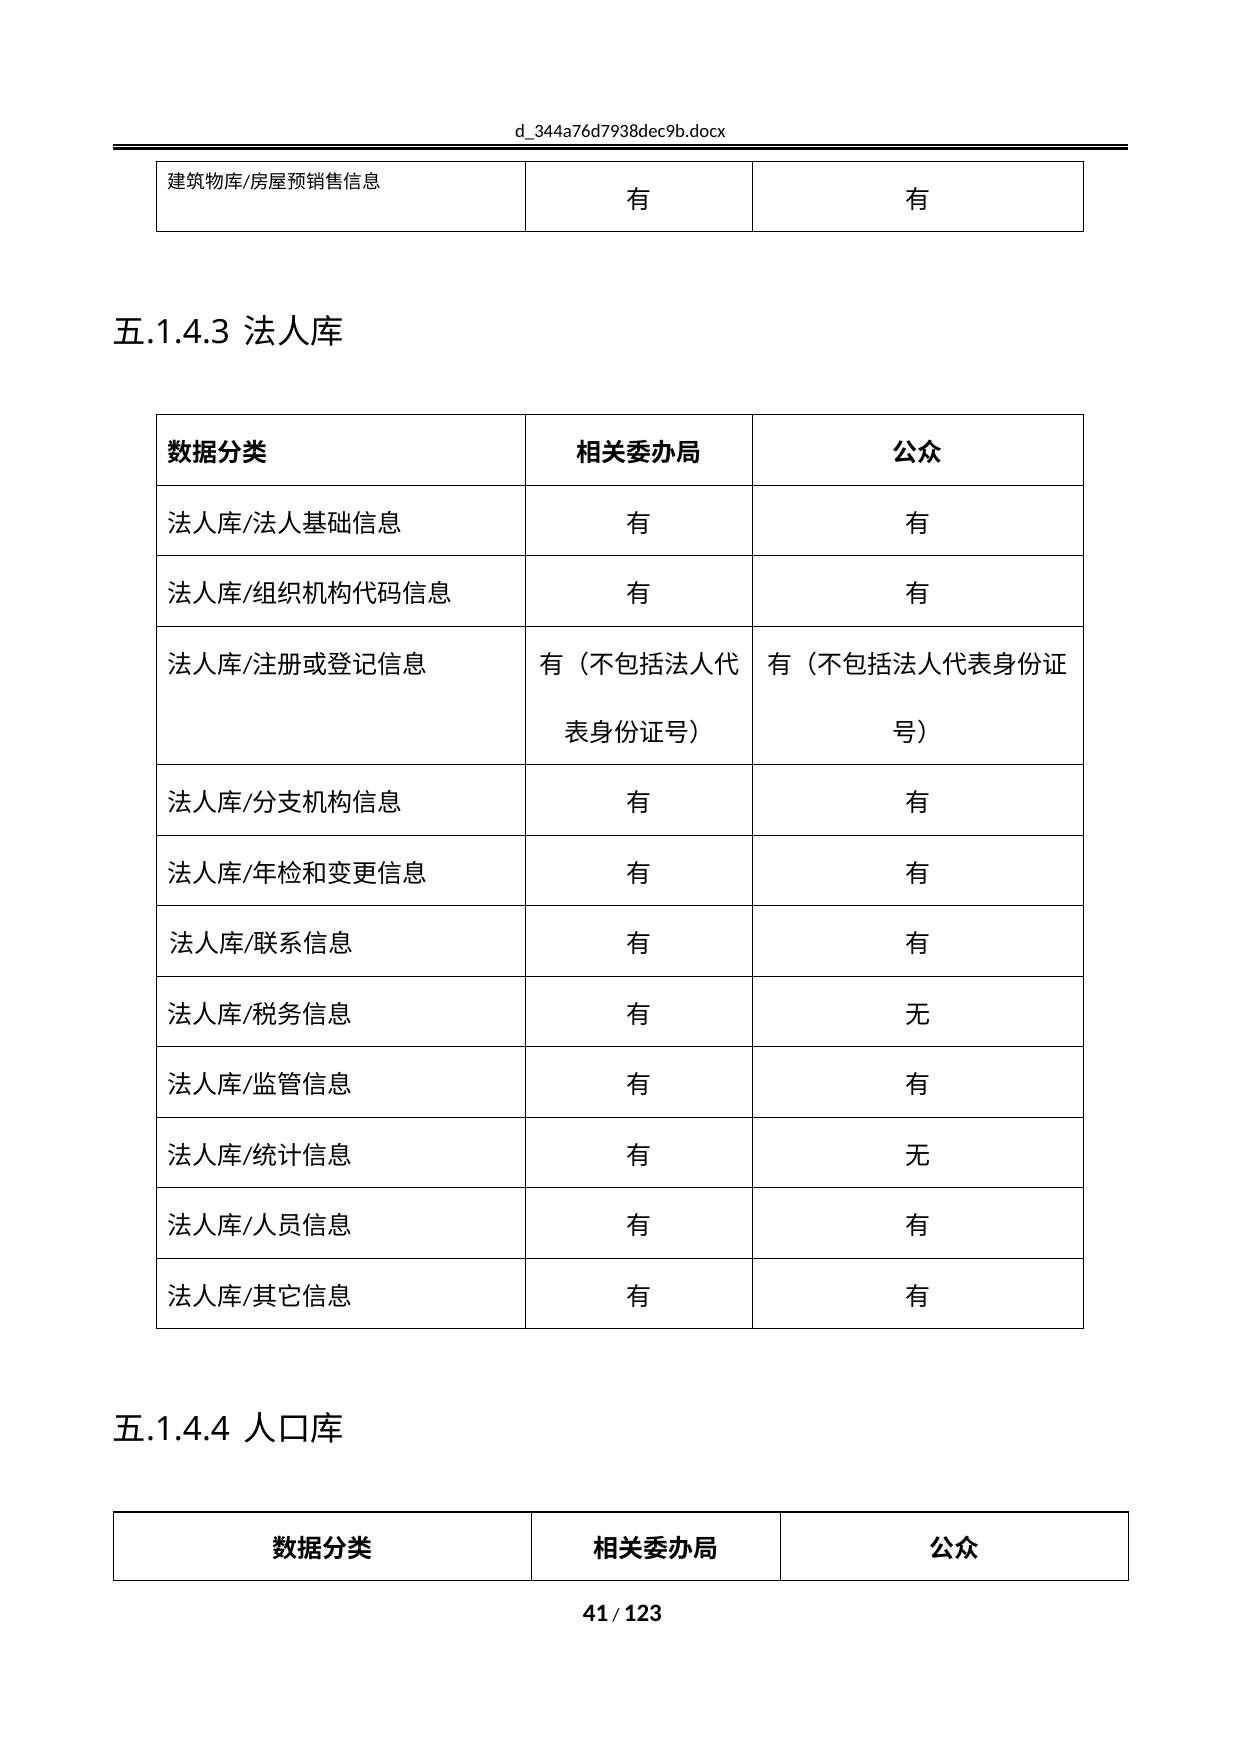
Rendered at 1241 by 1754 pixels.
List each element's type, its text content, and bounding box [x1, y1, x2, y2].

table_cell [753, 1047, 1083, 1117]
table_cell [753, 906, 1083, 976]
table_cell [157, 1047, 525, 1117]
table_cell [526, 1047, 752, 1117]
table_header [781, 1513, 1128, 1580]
table_cell 有（不包括法人代表身份证号） [753, 627, 1083, 764]
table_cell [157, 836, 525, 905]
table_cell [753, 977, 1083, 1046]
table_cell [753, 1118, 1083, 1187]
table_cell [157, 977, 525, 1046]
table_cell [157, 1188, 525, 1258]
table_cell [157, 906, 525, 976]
text 人口库 [112, 1392, 1128, 1460]
table_cell 建筑物库/房屋预销售信息 [157, 162, 525, 231]
table_header 公众 [753, 415, 1083, 485]
table_cell 法人库/组织机构代码信息 [157, 556, 525, 626]
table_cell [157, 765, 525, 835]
table_cell 有 [526, 486, 752, 555]
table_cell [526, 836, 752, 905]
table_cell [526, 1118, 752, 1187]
table_cell 有 [526, 556, 752, 626]
table_cell 有 [753, 556, 1083, 626]
table_header 相关委办局 [526, 415, 752, 485]
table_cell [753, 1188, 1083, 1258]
table_cell 法人库/注册或登记信息 [157, 627, 525, 764]
table_cell 有（不包括法人代表身份证号） [526, 627, 752, 764]
table_cell 有 [526, 162, 752, 231]
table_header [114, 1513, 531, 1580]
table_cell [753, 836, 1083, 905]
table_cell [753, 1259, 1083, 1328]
table_cell 有 [753, 162, 1083, 231]
table_header 数据分类 [157, 415, 525, 485]
text 法人库 [112, 295, 1128, 363]
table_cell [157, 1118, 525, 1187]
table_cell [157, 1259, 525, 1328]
table_cell 法人库/法人基础信息 [157, 486, 525, 555]
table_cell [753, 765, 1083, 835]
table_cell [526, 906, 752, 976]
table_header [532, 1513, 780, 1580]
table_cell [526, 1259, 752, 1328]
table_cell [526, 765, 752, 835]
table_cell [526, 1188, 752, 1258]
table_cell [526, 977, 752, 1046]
table_cell 有 [753, 486, 1083, 555]
